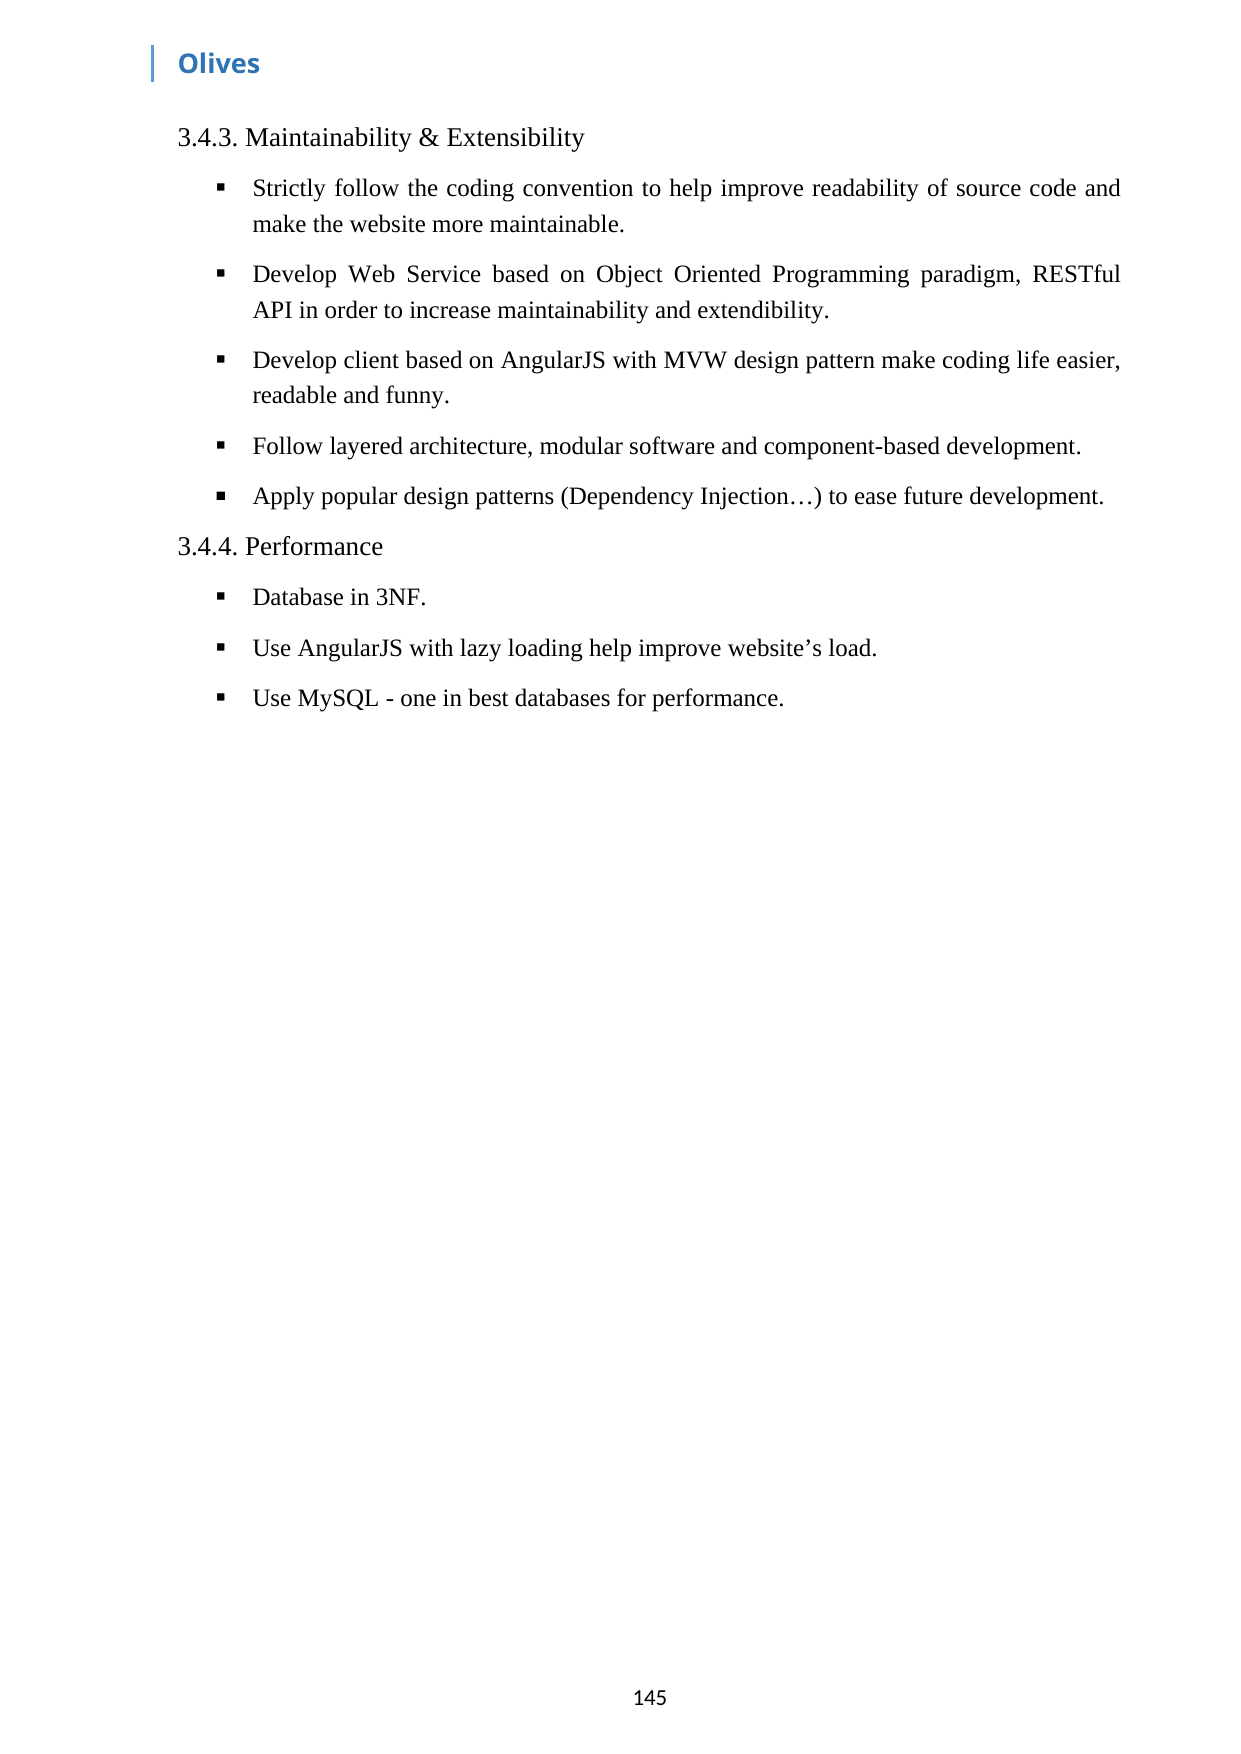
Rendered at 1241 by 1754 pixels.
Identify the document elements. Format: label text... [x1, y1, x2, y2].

subtitle 3.4.3. Maintainability & Extensibility [177, 118, 1122, 153]
list Database in 3NF. [215, 577, 1122, 613]
list Use MySQL - one in best databases for performance. [215, 678, 1122, 713]
list Strictly follow the coding convention to help improve readability of source code and make the website more maintainable. [215, 168, 1122, 239]
list Develop client based on AngularJS with MVW design pattern make coding life easier, readable and funny. [215, 340, 1122, 411]
subtitle 3.4.4. Performance [177, 527, 1122, 562]
list Use AngularJS with lazy loading help improve website’s load. [215, 628, 1122, 663]
list Develop Web Service based on Object Oriented Programming paradigm, RESTful API in order to increase maintainability and extendibility. [215, 254, 1122, 325]
list Apply popular design patterns (Dependency Injection…) to ease future development. [215, 476, 1122, 512]
list Follow layered architecture, modular software and component-based development. [215, 426, 1122, 461]
